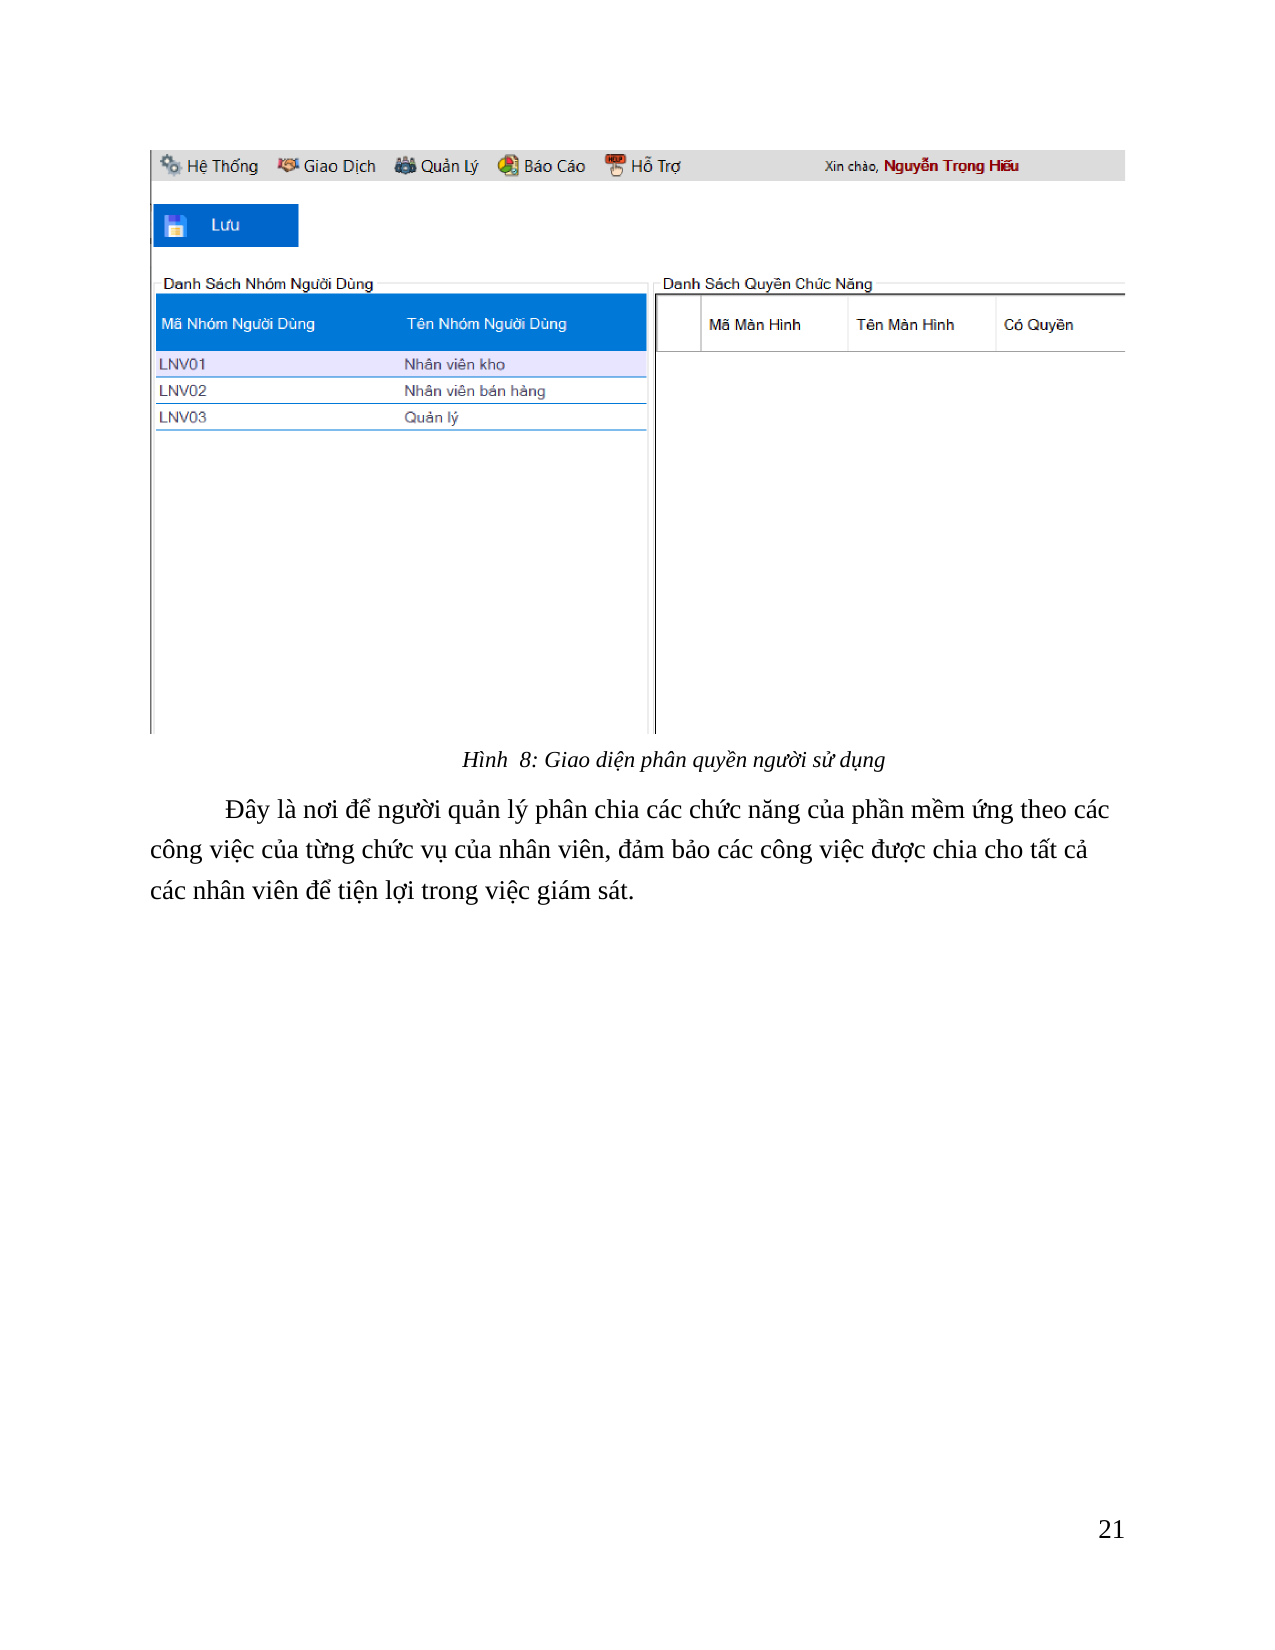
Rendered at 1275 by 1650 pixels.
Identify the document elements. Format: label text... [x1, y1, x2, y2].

text Đây là nơi để người quản lý phân chia các chức năng của phần mềm ứng theo các công việc của từng chức vụ của nhân viên, đảm bảo các công việc được chia cho tất cả các nhân viên để tiện lợi trong việc giám sát. [150, 793, 1125, 905]
text Hình 8: Giao diện phân quyền người sử dụng [150, 746, 1125, 772]
picture [150, 150, 1125, 734]
